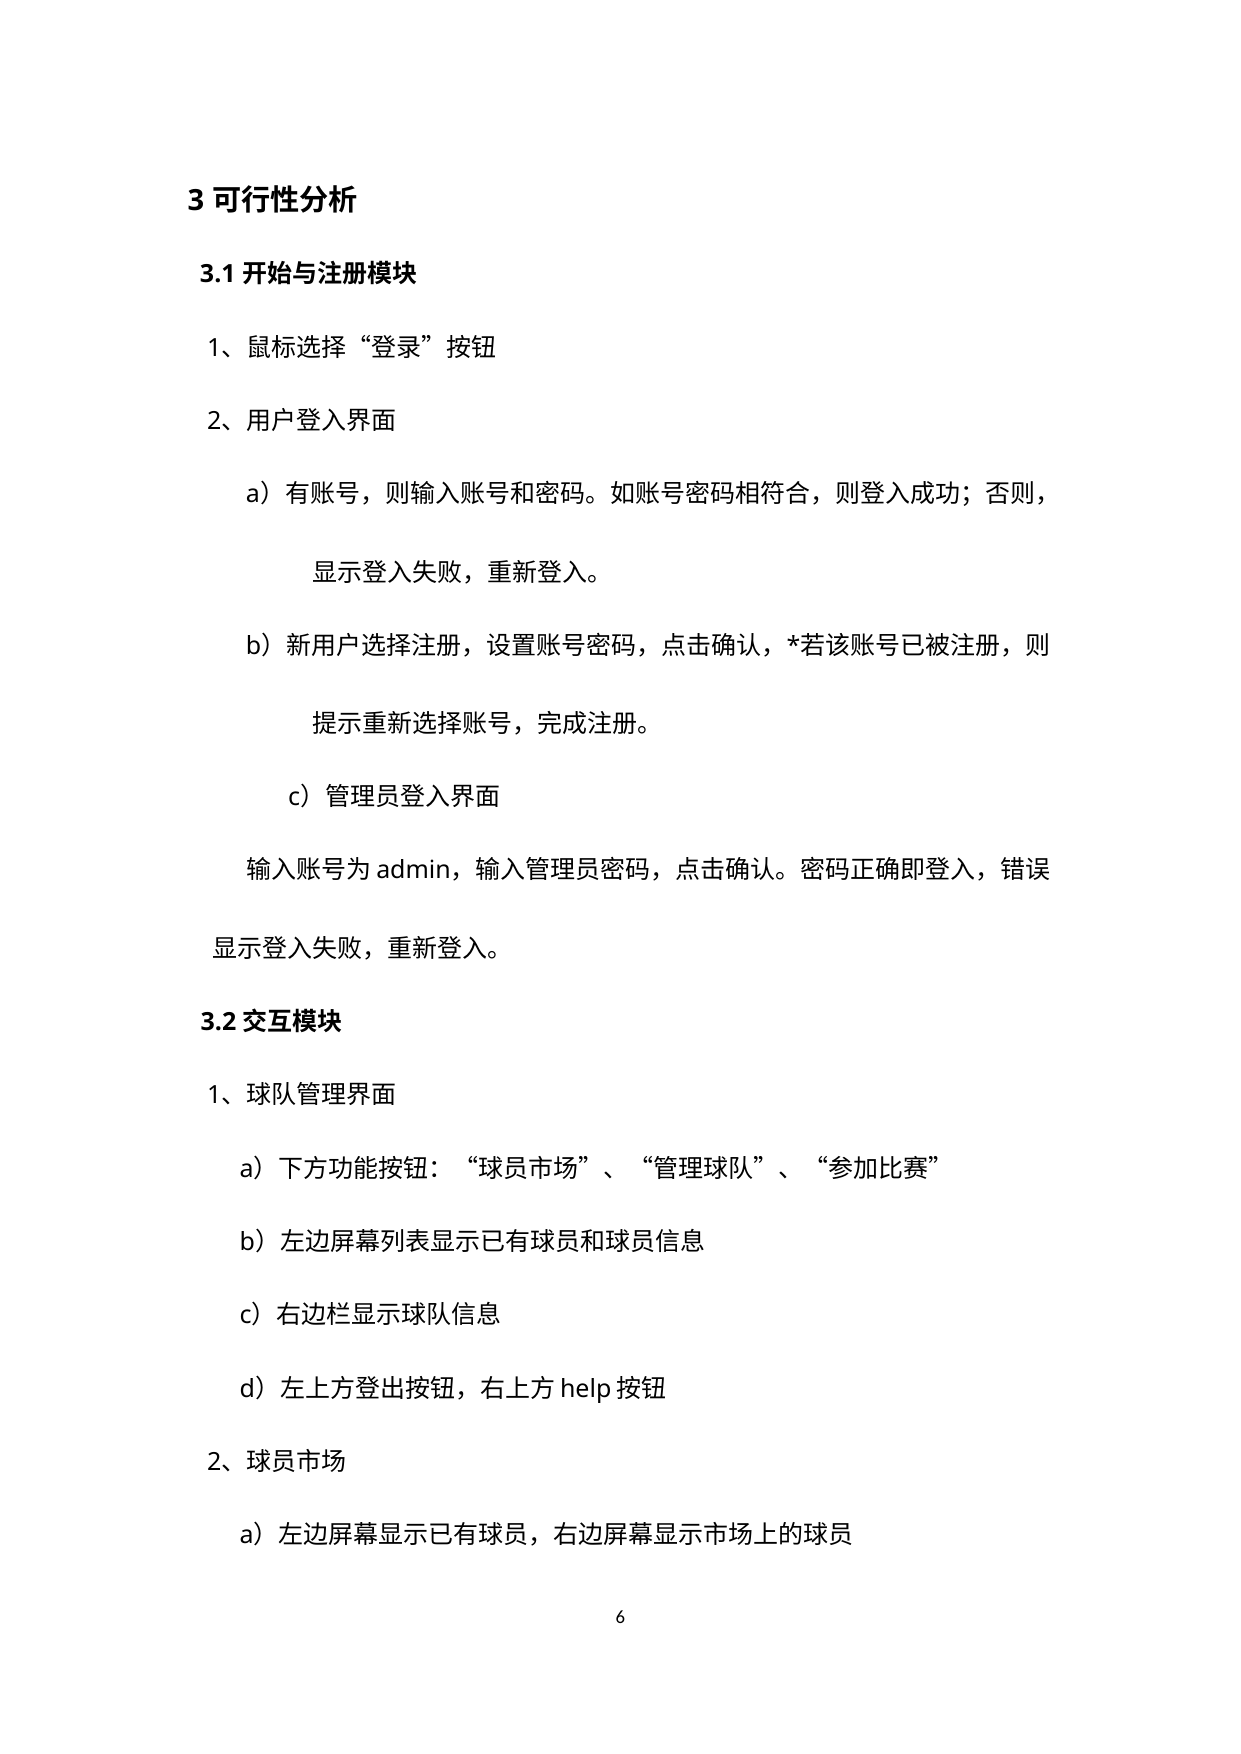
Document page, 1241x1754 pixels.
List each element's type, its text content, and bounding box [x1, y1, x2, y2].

text 2、用户登入界面 [187, 385, 1053, 453]
text a）下方功能按钮：“球员市场”、“管理球队”、“参加比赛” [187, 1132, 1053, 1200]
text b）左边屏幕列表显示已有球员和球员信息 [187, 1206, 1053, 1273]
text 1、鼠标选择“登录”按钮 [187, 311, 1053, 379]
text a）有账号，则输入账号和密码。如账号密码相符合，则登入成功；否则，显示登入失败，重新登入。 [187, 458, 1053, 604]
text 3.1 开始与注册模块 [187, 238, 1053, 306]
text c）管理员登入界面 [187, 761, 1053, 829]
text d）左上方登出按钮，右上方help按钮 [187, 1352, 1053, 1420]
text c）右边栏显示球队信息 [187, 1279, 1053, 1347]
text 2、球员市场 [187, 1426, 1053, 1493]
text 3 可行性分析 [187, 164, 1053, 232]
text 3.2 交互模块 [187, 986, 1053, 1053]
text a）左边屏幕显示已有球员，右边屏幕显示市场上的球员 [187, 1499, 1053, 1567]
text 输入账号为admin，输入管理员密码，点击确认。密码正确即登入，错误显示登入失败，重新登入。 [187, 834, 1053, 980]
text 1、球队管理界面 [187, 1059, 1053, 1127]
text b）新用户选择注册，设置账号密码，点击确认，*若该账号已被注册，则提示重新选择账号，完成注册。 [187, 609, 1053, 755]
